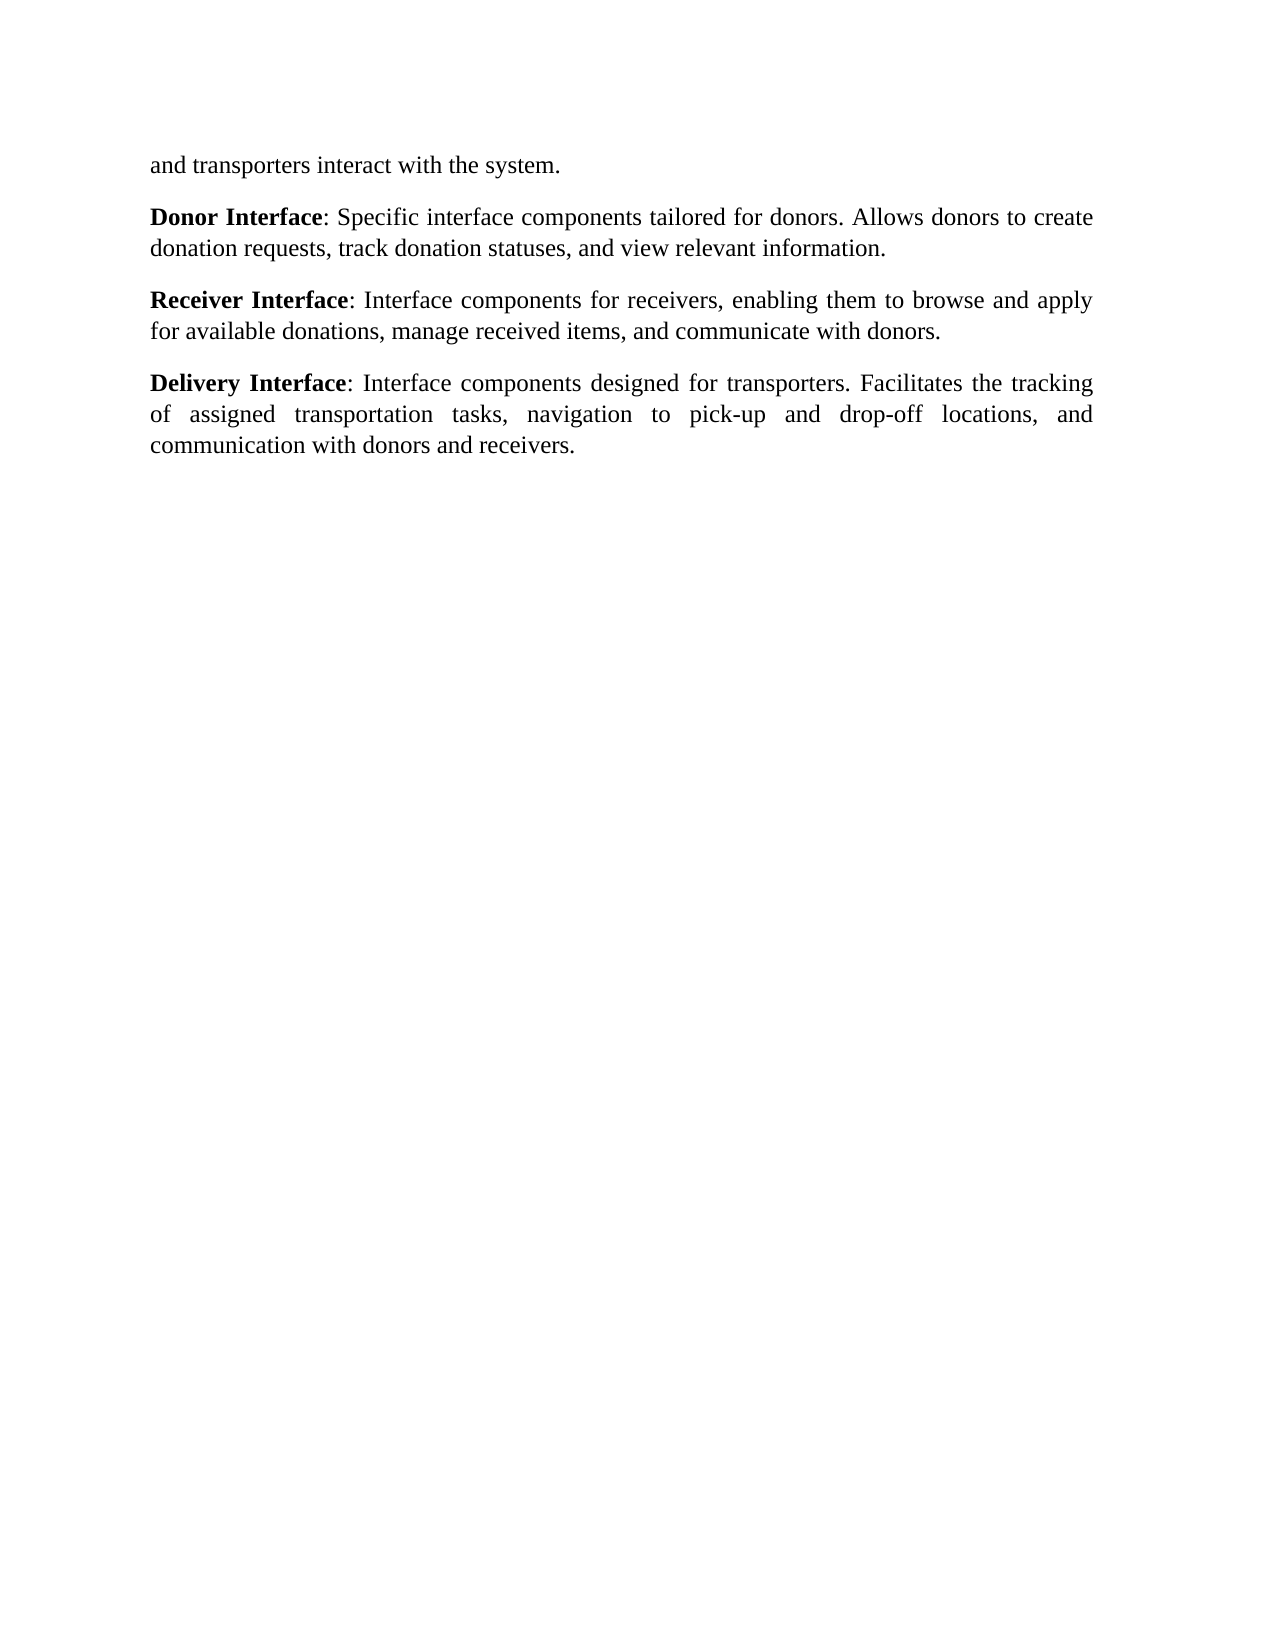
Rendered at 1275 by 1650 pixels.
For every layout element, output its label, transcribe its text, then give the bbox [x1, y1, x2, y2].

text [150, 150, 1094, 179]
text Delivery Interface: Interface components designed for transporters. Facilitates the tracking of assigned transportation tasks, navigation to pick-up and drop-off locations, and communication with donors and receivers. [150, 368, 1094, 458]
text Receiver Interface: Interface components for receivers, enabling them to browse and apply for available donations, manage received items, and communicate with donors. [150, 285, 1094, 344]
text Donor Interface: Specific interface components tailored for donors. Allows donors to create donation requests, track donation statuses, and view relevant information. [150, 202, 1094, 262]
